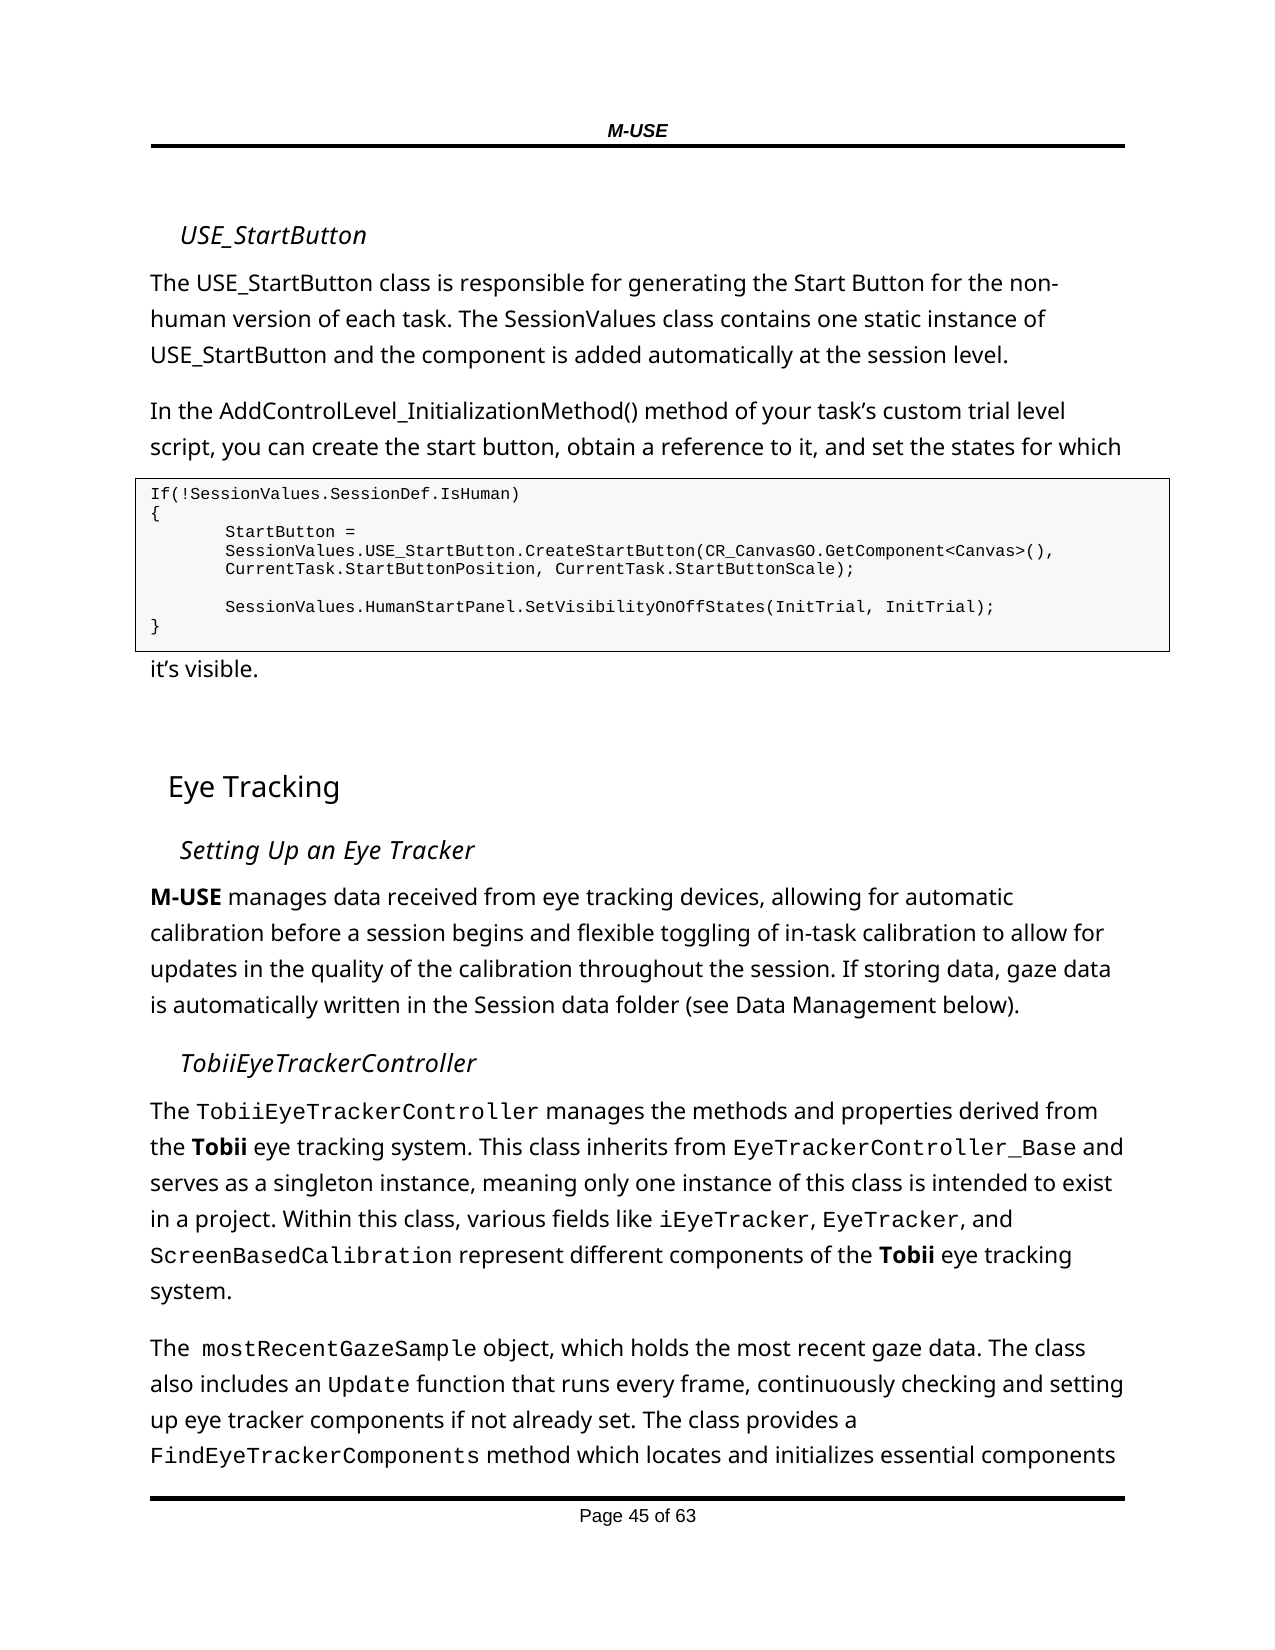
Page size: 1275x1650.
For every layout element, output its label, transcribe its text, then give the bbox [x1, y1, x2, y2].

subtitle Eye Tracking [168, 767, 1125, 806]
text The USE_StartButton class is responsible for generating the Start Button for the non-human version of each task. The SessionValues class contains one static instance of USE_StartButton and the component is added automatically at the session level. [150, 267, 1125, 370]
text In the AddControlLevel_InitializationMethod() method of your task’s custom trial level script, you can create the start button, obtain a reference to it, and set the states for which it’s visible. [150, 395, 1125, 478]
text M-USE manages data received from eye tracking devices, allowing for automatic calibration before a session begins and flexible toggling of in-task calibration to allow for updates in the quality of the calibration throughout the session. If storing data, gaze data is automatically written in the Session data folder (see Data Management below). [150, 881, 1125, 1020]
subtitle TobiiEyeTrackerController [179, 1046, 1125, 1080]
text In the AddControlLevel_InitializationMethod() method of your task’s custom trial level script, you can create the start button, obtain a reference to it, and set the states for which it’s visible. [150, 652, 1125, 684]
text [150, 1331, 1125, 1471]
subtitle USE_StartButton [179, 218, 1125, 252]
subtitle Setting Up an Eye Tracker [179, 832, 1125, 866]
text The TobiiEyeTrackerController manages the methods and properties derived from the Tobii eye tracking system. This class inherits from EyeTrackerController_Base and serves as a singleton instance, meaning only one instance of this class is intended to exist in a project. Within this class, various fields like iEyeTracker, EyeTracker, and ScreenBasedCalibration represent different components of the Tobii eye tracking system. [150, 1094, 1125, 1306]
